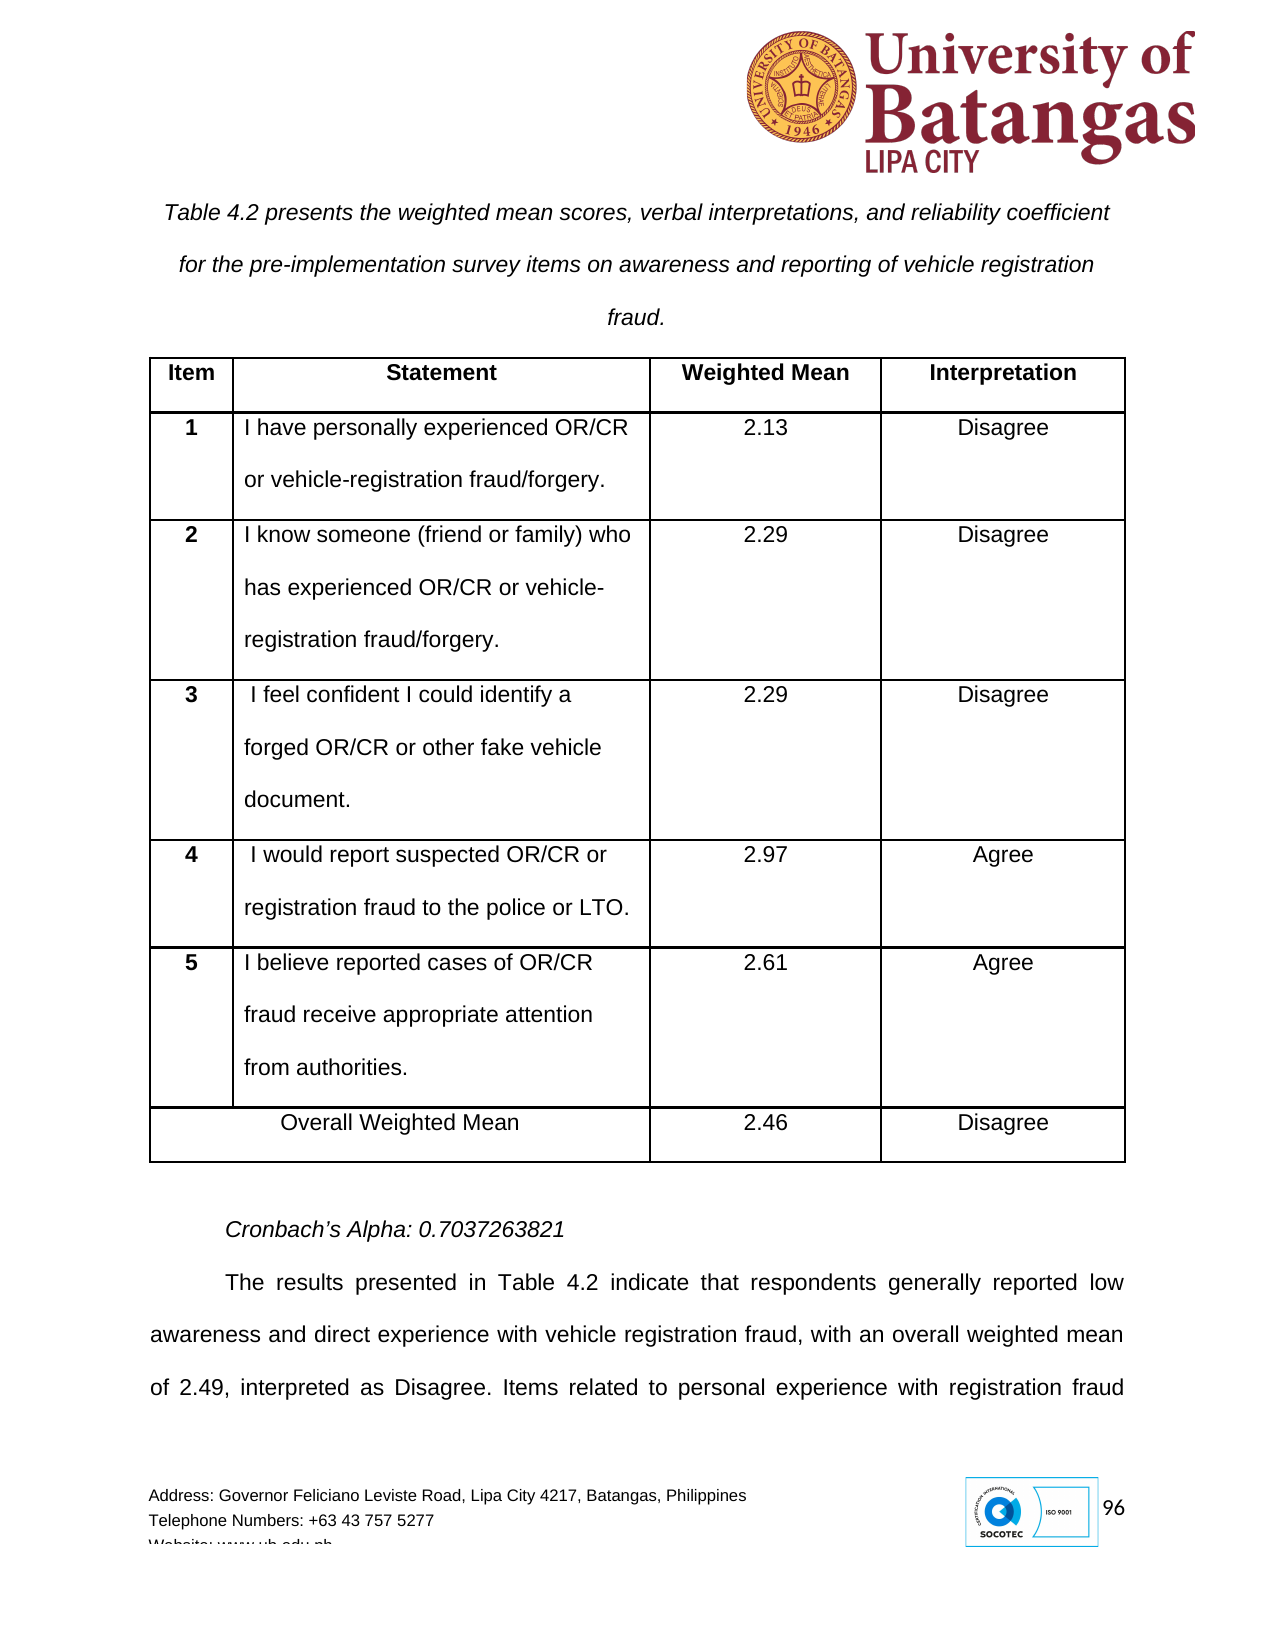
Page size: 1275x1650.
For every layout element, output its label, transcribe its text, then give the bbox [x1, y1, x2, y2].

table_cell I believe reported cases of OR/CR fraud receive appropriate attention from authorities. [234, 949, 649, 1106]
table_cell I would report suspected OR/CR or registration fraud to the police or LTO. [234, 841, 649, 946]
text Table 4.2 presents the weighted mean scores, verbal interpretations, and reliability coefficient for the pre-implementation survey items on awareness and reporting of vehicle registration fraud. [150, 150, 1125, 330]
table_cell 1 [151, 414, 232, 519]
table_cell Agree [882, 949, 1124, 1106]
table_cell 4 [151, 841, 232, 946]
picture [965, 1479, 1099, 1545]
table_cell 2.61 [651, 949, 880, 1106]
table_cell Disagree [882, 681, 1124, 839]
table_cell Overall Weighted Mean [151, 1109, 649, 1161]
table_cell Agree [882, 841, 1124, 946]
table_cell 2.29 [651, 521, 880, 679]
table_cell I know someone (friend or family) who has experienced OR/CR or vehicle-registration fraud/forgery. [234, 521, 649, 679]
table_cell I feel confident I could identify a forged OR/CR or other fake vehicle document. [234, 681, 649, 839]
text Cronbach’s Alpha: 0.7037263821 [150, 1216, 1125, 1242]
table_cell 2.13 [651, 414, 880, 519]
table_cell 2.46 [651, 1109, 880, 1161]
table_cell 3 [151, 681, 232, 839]
table_cell Disagree [882, 414, 1124, 519]
table_cell 5 [151, 949, 232, 1106]
table_cell Disagree [882, 1109, 1124, 1161]
table_header Statement [234, 359, 649, 411]
table_cell I have personally experienced OR/CR or vehicle-registration fraud/forgery. [234, 414, 649, 519]
picture [746, 31, 1195, 173]
table_cell 2.29 [651, 681, 880, 839]
table_header Item [151, 359, 232, 411]
table_header Interpretation [882, 359, 1124, 411]
table_cell 2 [151, 521, 232, 679]
table_cell 2.97 [651, 841, 880, 946]
table_header Weighted Mean [651, 359, 880, 411]
table_cell Disagree [882, 521, 1124, 679]
